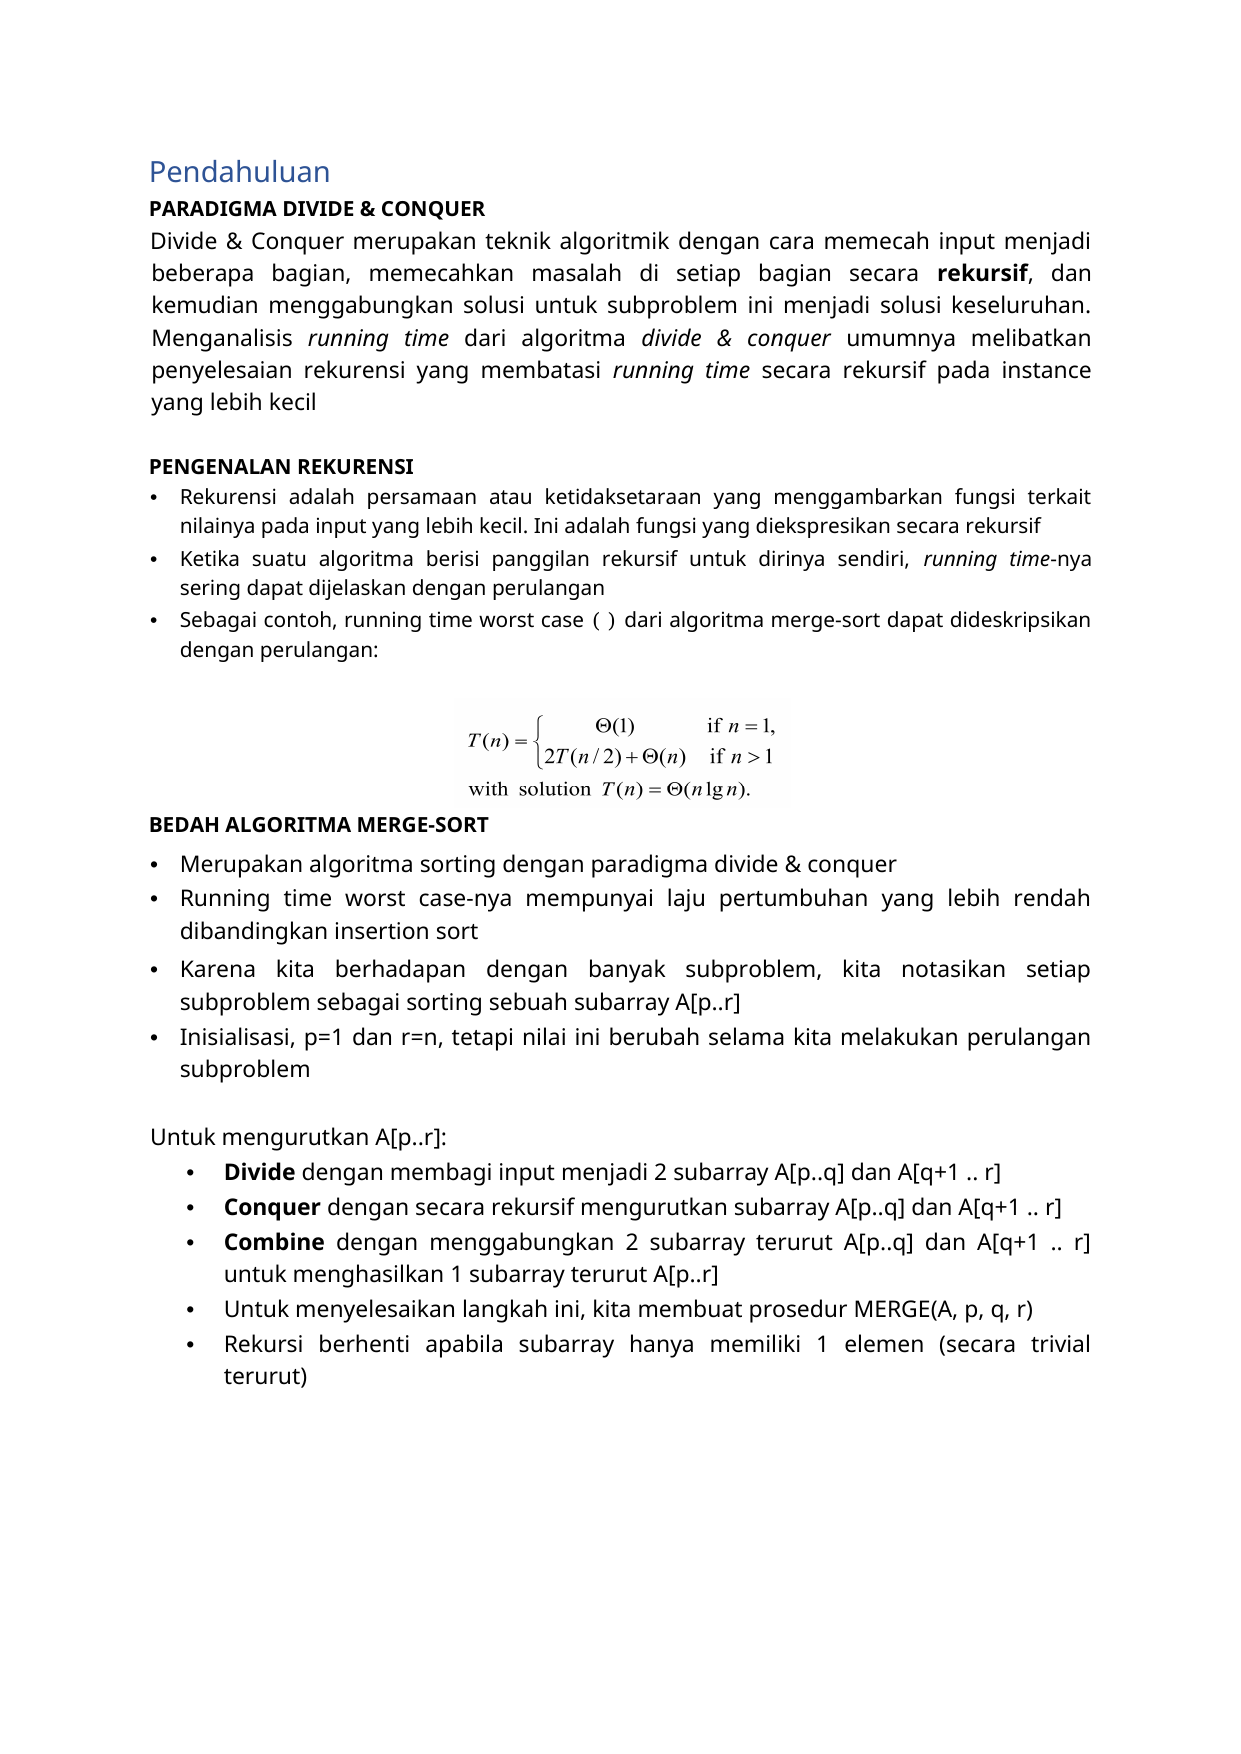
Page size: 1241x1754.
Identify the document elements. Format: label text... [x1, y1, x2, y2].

list Ketika suatu algoritma berisi panggilan rekursif untuk dirinya sendiri, running time-nya sering dapat dijelaskan dengan perulangan [150, 544, 1092, 602]
list Rekursi berhenti apabila subarray hanya memiliki 1 elemen (secara trivial terurut) [186, 1328, 1092, 1391]
list Inisialisasi, p=1 dan r=n, tetapi nilai ini berubah selama kita melakukan perulangan subproblem [150, 1021, 1092, 1084]
list Untuk menyelesaikan langkah ini, kita membuat prosedur MERGE(A, p, q, r) [186, 1293, 1092, 1324]
text Divide & Conquer merupakan teknik algoritmik dengan cara memecah input menjadi beberapa bagian, memecahkan masalah di setiap bagian secara rekursif, dan kemudian menggabungkan solusi untuk subproblem ini menjadi solusi keseluruhan. Menganalisis running time dari algoritma divide & conquer umumnya melibatkan penyelesaian rekurensi yang membatasi running time secara rekursif pada instance yang lebih kecil [150, 225, 1092, 417]
subtitle BEDAH ALGORITMA MERGE-SORT [148, 810, 1091, 838]
list Divide dengan membagi input menjadi 2 subarray A[p..q] dan A[q+1 .. r] [186, 1156, 1092, 1187]
subtitle PARADIGMA DIVIDE & CONQUER [148, 194, 1091, 223]
picture [454, 698, 791, 808]
text Untuk mengurutkan A[p..r]: [150, 1121, 1092, 1153]
list Running time worst case-nya mempunyai laju pertumbuhan yang lebih rendah dibandingkan insertion sort [150, 882, 1092, 946]
list Rekurensi adalah persamaan atau ketidaksetaraan yang menggambarkan fungsi terkait nilainya pada input yang lebih kecil. Ini adalah fungsi yang diekspresikan secara rekursif [150, 482, 1092, 540]
list Merupakan algoritma sorting dengan paradigma divide & conquer [150, 847, 1092, 879]
subtitle PENGENALAN REKURENSI [148, 452, 1091, 480]
list Conquer dengan secara rekursif mengurutkan subarray A[p..q] dan A[q+1 .. r] [186, 1191, 1092, 1222]
subtitle Pendahuluan [148, 151, 1091, 191]
list Combine dengan menggabungkan 2 subarray terurut A[p..q] dan A[q+1 .. r] untuk menghasilkan 1 subarray terurut A[p..r] [186, 1226, 1092, 1289]
list Karena kita berhadapan dengan banyak subproblem, kita notasikan setiap subproblem sebagai sorting sebuah subarray A[p..r] [150, 953, 1092, 1017]
list Sebagai contoh, running time worst case ( ) dari algoritma merge-sort dapat dideskripsikan dengan perulangan: [150, 605, 1092, 663]
